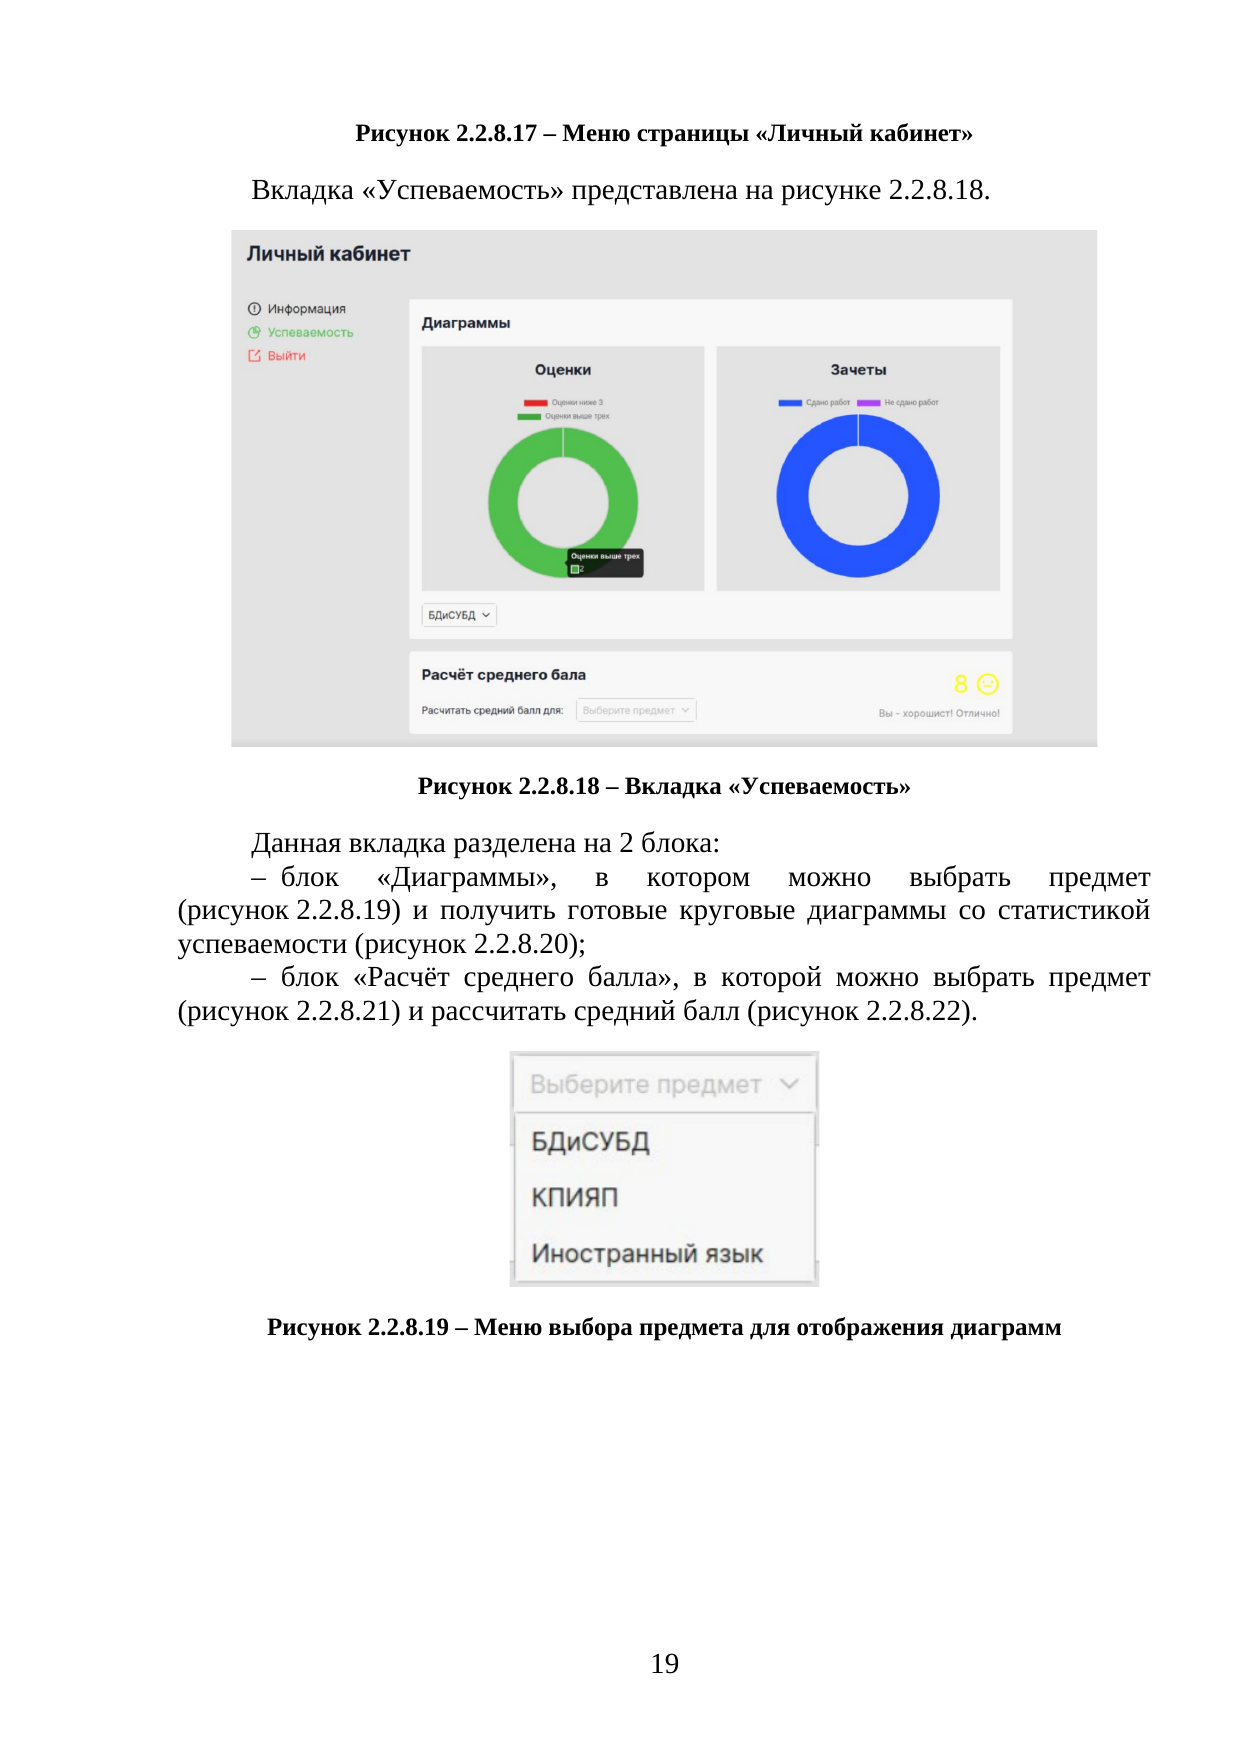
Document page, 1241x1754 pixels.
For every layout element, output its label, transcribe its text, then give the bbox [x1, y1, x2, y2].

picture [509, 1051, 820, 1287]
text Рисунок 2.2.8.17 – Меню страницы «Личный кабинет» [177, 118, 1152, 147]
text Рисунок 2.2.8.19 – Меню выбора предмета для отображения диаграмм [177, 1312, 1152, 1341]
text блок «Расчёт среднего балла», в которой можно выбрать предмет (рисунок 2.2.8.21) и рассчитать средний балл (рисунок 2.2.8.22). [177, 959, 1152, 1026]
text блок «Диаграммы», в котором можно выбрать предмет (рисунок 2.2.8.19) и получить готовые круговые диаграммы со статистикой успеваемости (рисунок 2.2.8.20); [177, 859, 1152, 959]
text Данная вкладка разделена на 2 блока: [177, 825, 1152, 859]
text Вкладка «Успеваемость» представлена на рисунке 2.2.8.18. [177, 172, 1152, 205]
text Рисунок 2.2.8.18 – Вкладка «Успеваемость» [177, 771, 1152, 800]
picture [231, 230, 1098, 747]
